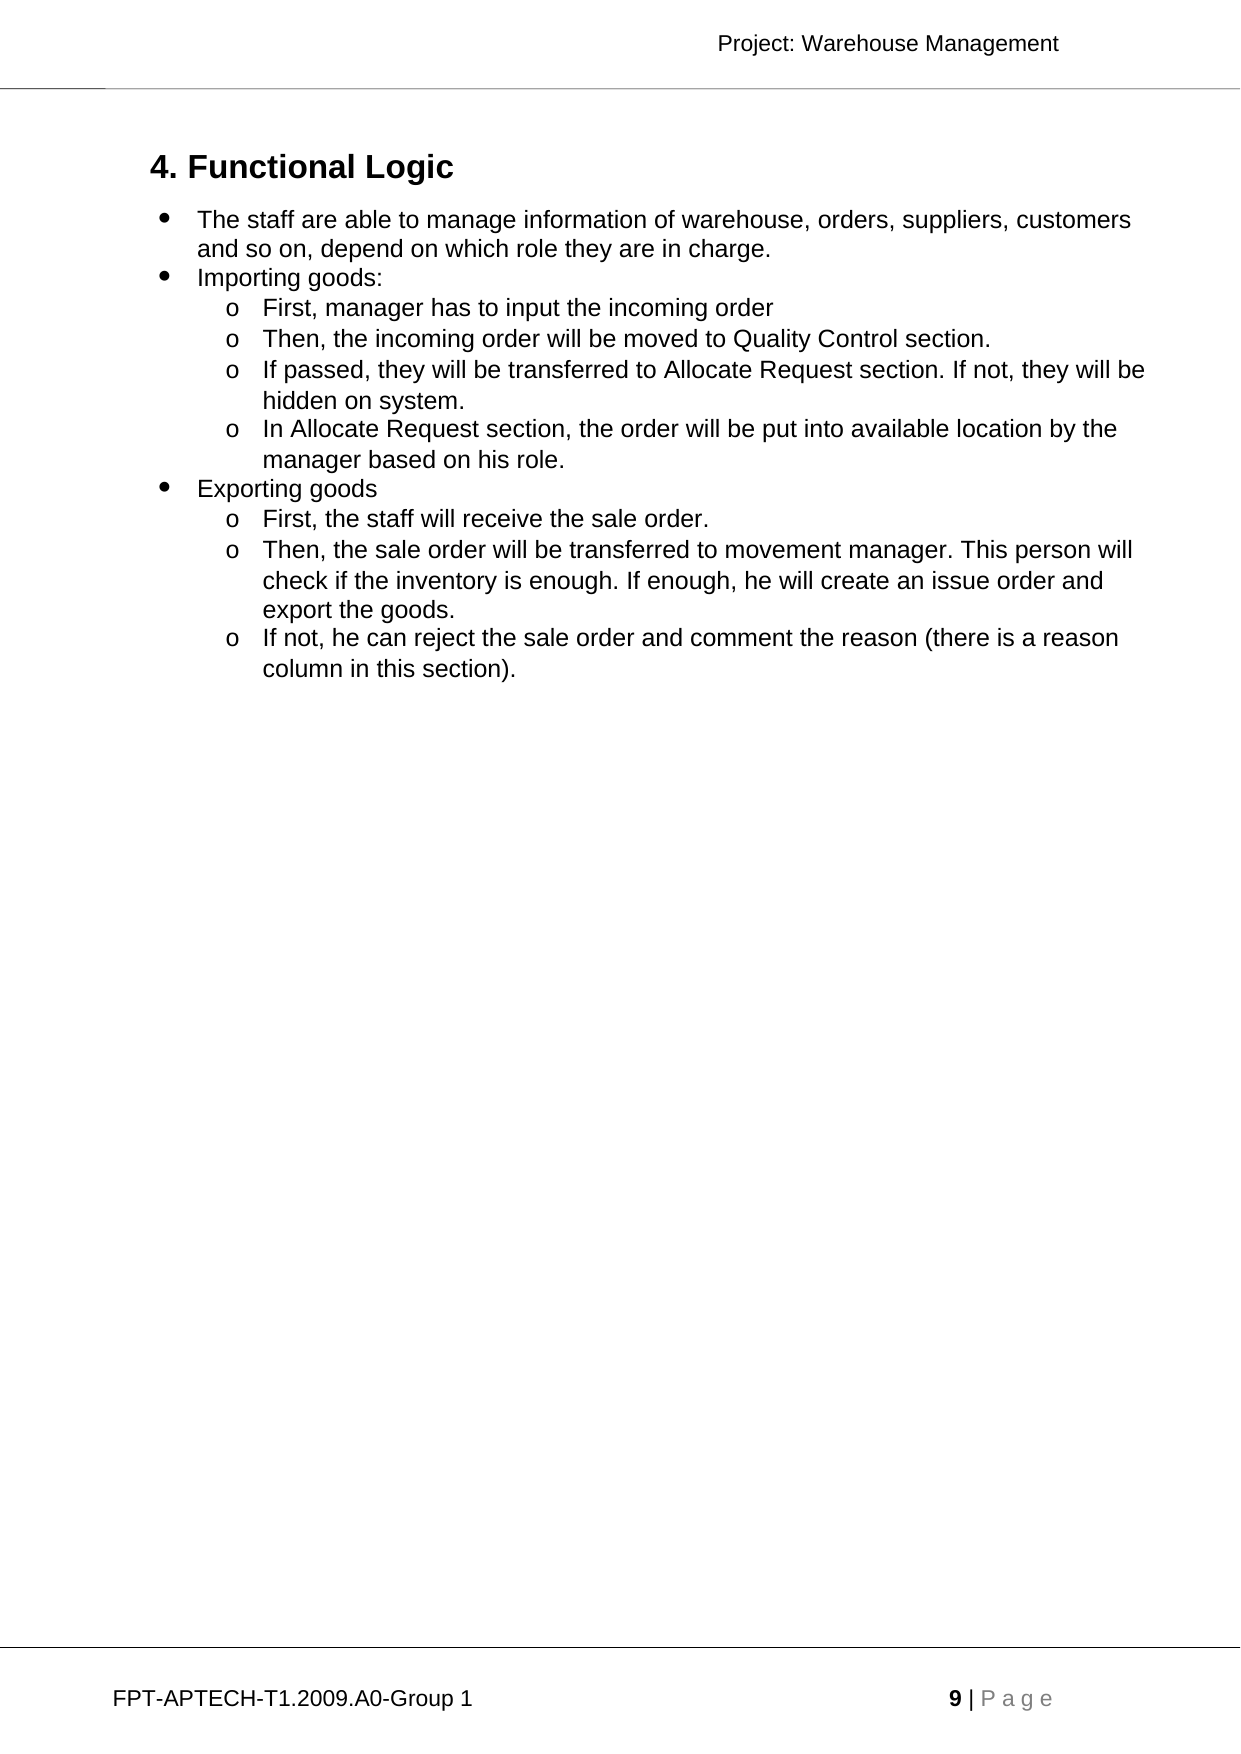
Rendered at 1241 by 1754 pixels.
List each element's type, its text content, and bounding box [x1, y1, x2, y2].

list First, manager has to input the incoming order [225, 293, 1162, 324]
list If not, he can reject the sale order and comment the reason (there is a reason column in this section). [225, 623, 1162, 683]
list Then, the sale order will be transferred to movement manager. This person will check if the inventory is enough. If enough, he will create an issue order and export the goods. [225, 535, 1162, 623]
list Functional Logic [150, 147, 1162, 185]
list The staff are able to manage information of warehouse, orders, suppliers, customers and so on, depend on which role they are in charge. [159, 204, 1162, 263]
list If passed, they will be transferred to Allocate Request section. If not, they will be hidden on system. [225, 355, 1162, 414]
list Importing goods: [159, 263, 1162, 293]
list Then, the incoming order will be moved to Quality Control section. [225, 324, 1162, 355]
list First, the staff will receive the sale order. [225, 504, 1162, 535]
list In Allocate Request section, the order will be put into available location by the manager based on his role. [225, 414, 1162, 474]
list Exporting goods [159, 474, 1162, 504]
